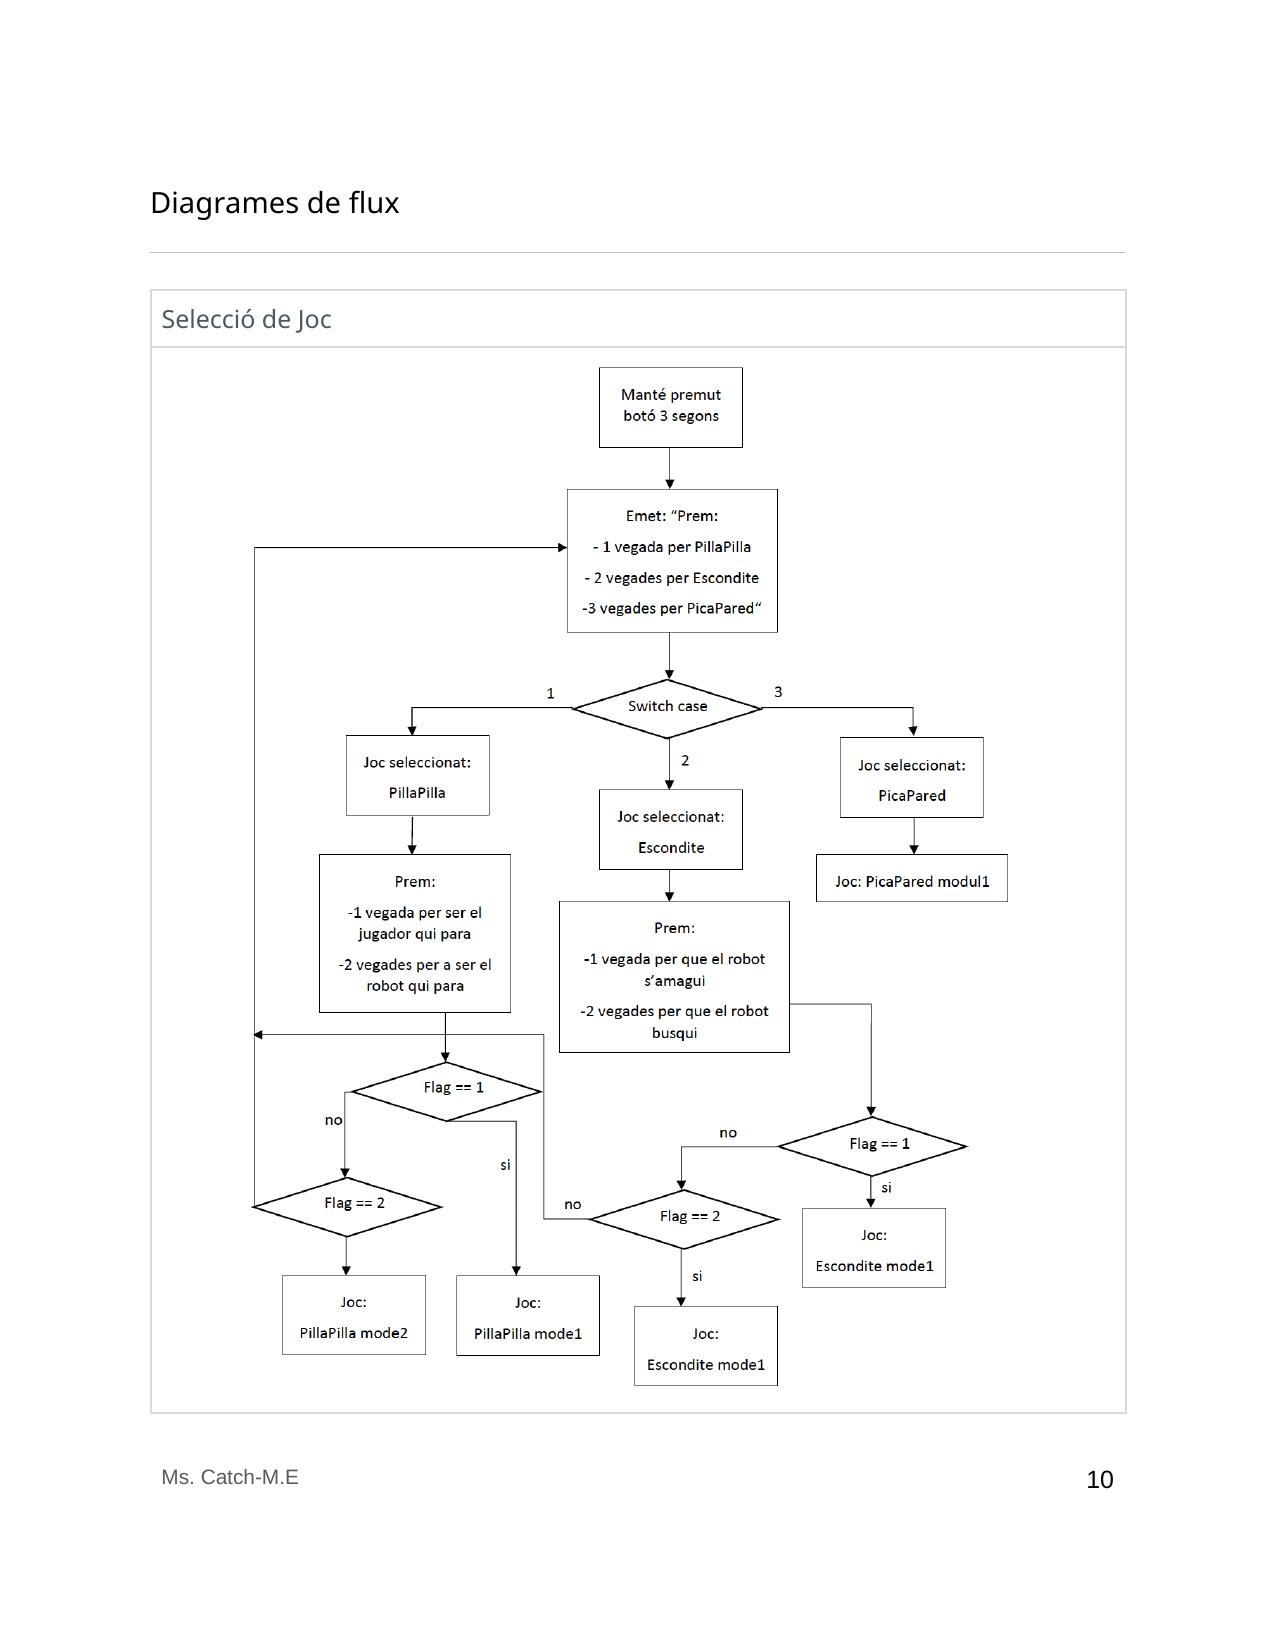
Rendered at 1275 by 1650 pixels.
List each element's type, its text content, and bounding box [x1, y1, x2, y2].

picture [240, 358, 1038, 1402]
table_cell [152, 348, 1125, 1412]
subtitle Diagrames de flux [150, 183, 1125, 252]
table_header Selecció de Joc [152, 291, 1125, 346]
